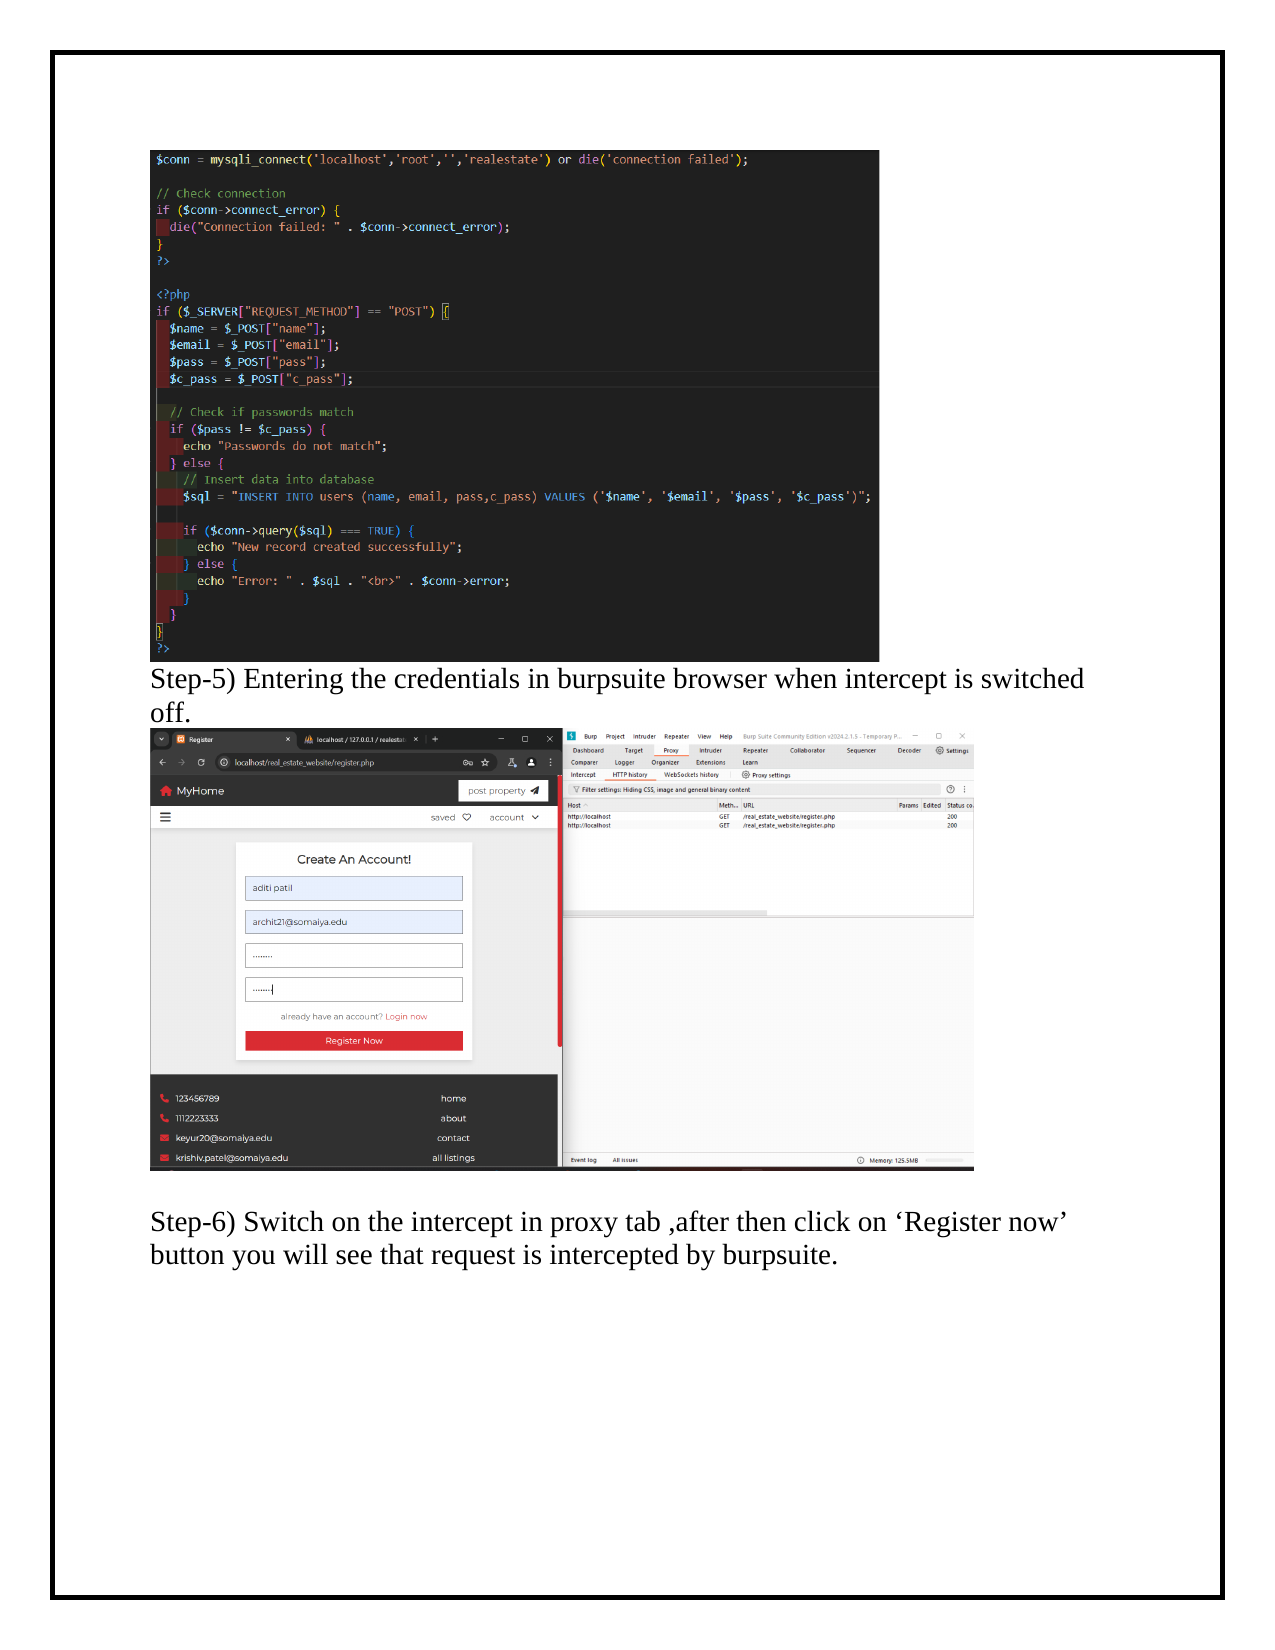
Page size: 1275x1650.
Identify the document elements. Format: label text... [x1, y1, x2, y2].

text Step-6) Switch on the intercept in proxy tab ,after then click on ‘Register now’ button you will see that request is intercepted by burpsuite. [150, 1204, 1125, 1271]
picture [150, 150, 880, 662]
picture [150, 728, 974, 1171]
text Step-5) Entering the credentials in burpsuite browser when intercept is switched off. [150, 662, 1125, 729]
